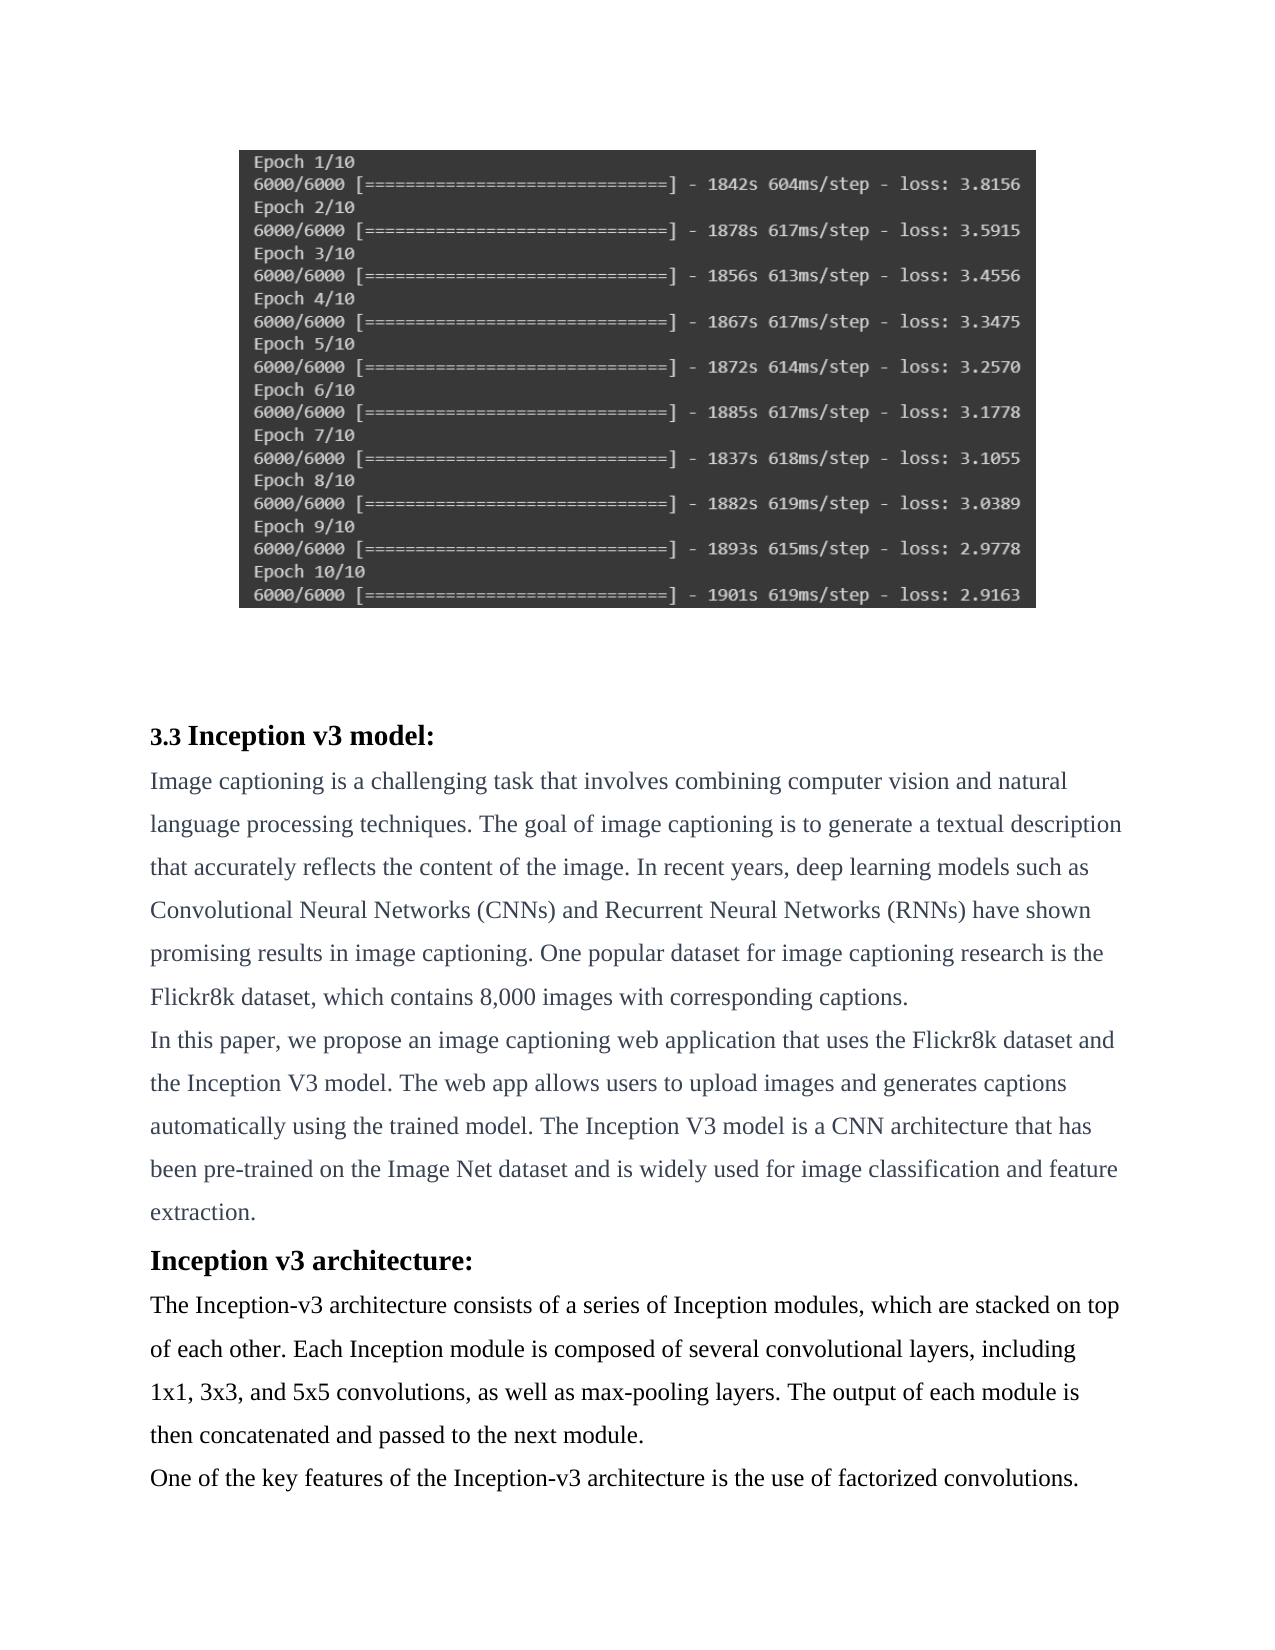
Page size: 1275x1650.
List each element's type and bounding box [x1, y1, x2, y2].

text [150, 718, 1125, 1492]
picture [239, 150, 1036, 608]
